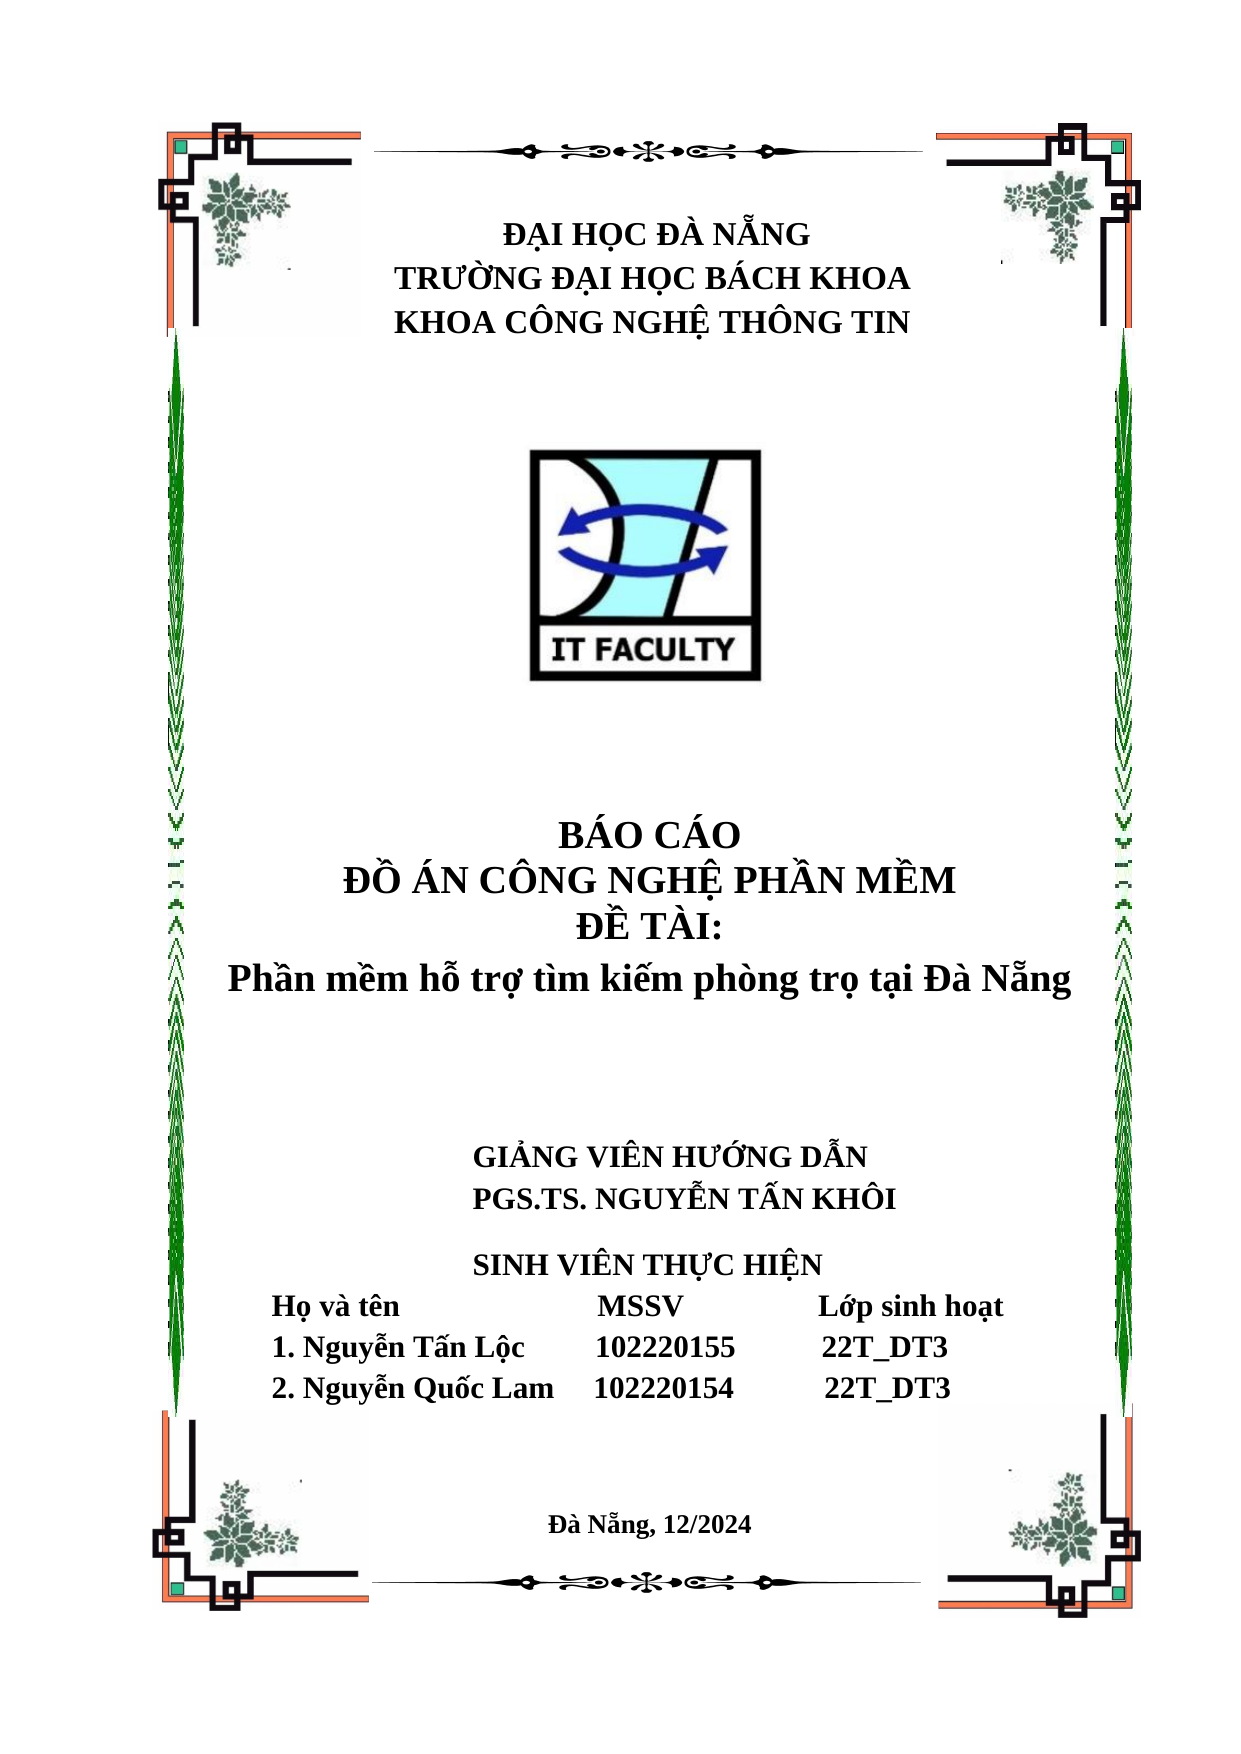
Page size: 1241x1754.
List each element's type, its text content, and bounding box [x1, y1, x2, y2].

picture [1009, 1539, 1099, 1566]
text ĐỀ TÀI: [177, 902, 1122, 948]
text TRƯỜNG ĐẠI HỌC BÁCH KHOA [327, 258, 1122, 297]
picture [936, 123, 1141, 1617]
picture [372, 1572, 921, 1593]
text SINH VIÊN THỰC HIỆN [177, 1246, 1122, 1282]
picture [204, 1480, 301, 1508]
picture [374, 141, 923, 162]
text 1. Nguyễn Tấn Lộc 102220155 22T_DT3 [177, 1328, 1122, 1364]
picture [204, 1539, 301, 1569]
text PGS.TS. NGUYỄN TẤN KHÔI [472, 1180, 1122, 1216]
text GIẢNG VIÊN HƯỚNG DẪN [177, 1139, 1122, 1175]
text Phần mềm hỗ trợ tìm kiếm phòng trọ tại Đà Nẵng [177, 955, 1122, 1000]
picture [521, 441, 770, 690]
picture [153, 123, 368, 1610]
text ĐẠI HỌC ĐÀ NẴNG [477, 214, 1122, 253]
picture [1009, 1470, 1099, 1508]
text ĐỒ ÁN CÔNG NGHỆ PHẦN MỀM [177, 857, 1122, 902]
text Đà Nẵng, 12/2024 [177, 1508, 1122, 1539]
text BÁO CÁO [177, 811, 1122, 857]
text KHOA CÔNG NGHỆ THÔNG TIN [177, 303, 1122, 341]
text Họ và tên MSSV Lớp sinh hoạt [177, 1287, 1122, 1323]
text 2. Nguyễn Quốc Lam 102220154 22T_DT3 [177, 1370, 1122, 1406]
